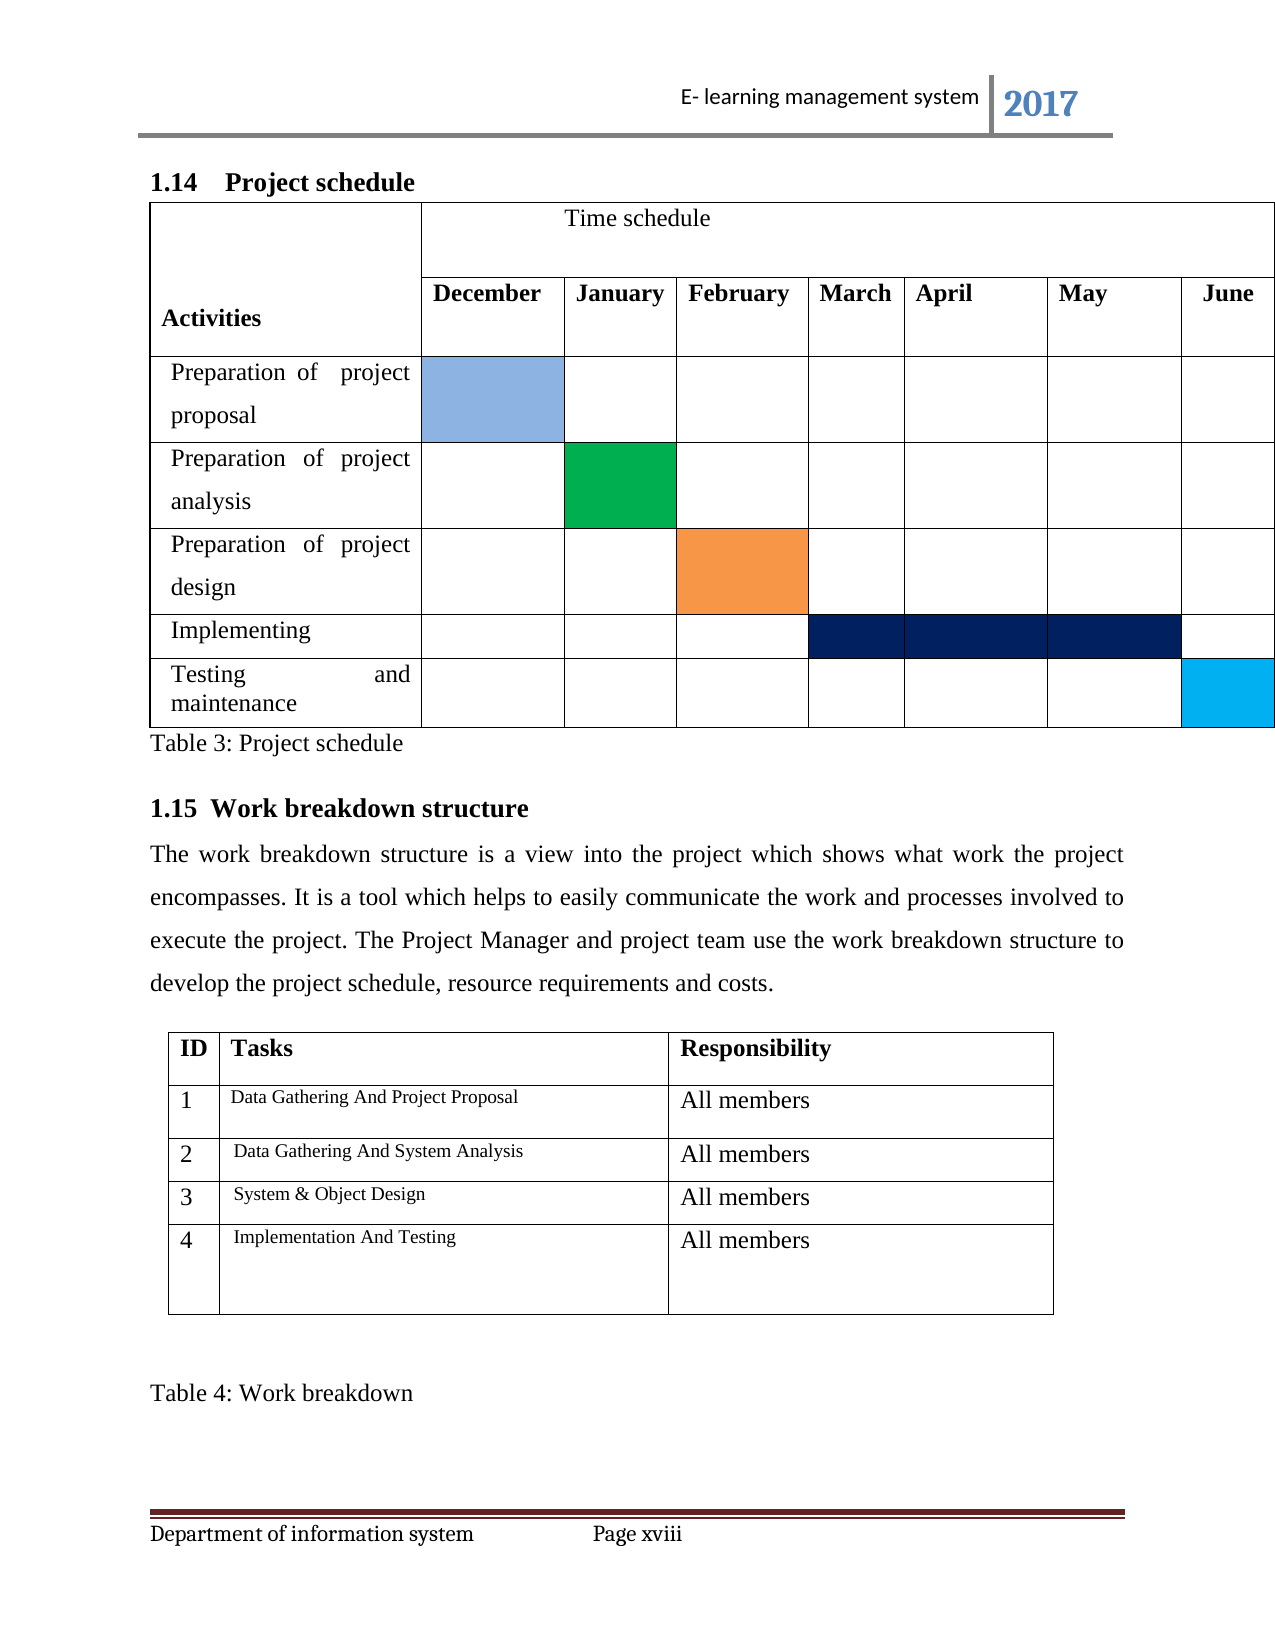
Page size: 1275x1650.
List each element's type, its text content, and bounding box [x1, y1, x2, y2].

subtitle Project schedule [150, 166, 1125, 197]
table_cell Implementation And Testing [220, 1225, 668, 1313]
table_cell Preparation of project analysis [151, 443, 421, 528]
table_cell [905, 357, 1047, 442]
table_cell [905, 529, 1047, 614]
table_cell [1048, 615, 1181, 658]
table_cell [809, 529, 904, 614]
table_cell [565, 443, 676, 528]
table_cell [905, 659, 1047, 727]
table_cell All members [669, 1086, 1053, 1138]
text The work breakdown structure is a view into the project which shows what work the project encompasses. It is a tool which helps to easily communicate the work and processes involved to execute the project. The Project Manager and project team use the work breakdown structure to develop the project schedule, resource requirements and costs. [150, 839, 1125, 997]
table_cell [905, 615, 1047, 658]
table_cell [677, 615, 808, 658]
table_cell [677, 529, 808, 614]
table_cell [677, 659, 808, 727]
table_cell Data Gathering And System Analysis [220, 1139, 668, 1181]
table_header Activities [151, 203, 421, 356]
table_cell All members [669, 1225, 1053, 1313]
table_cell [1048, 529, 1181, 614]
table_cell [905, 443, 1047, 528]
table_cell 3 [169, 1182, 219, 1224]
table_cell Preparation of project design [151, 529, 421, 614]
table_cell Preparation of project proposal [151, 357, 421, 442]
table_cell [677, 443, 808, 528]
table_cell [1182, 357, 1274, 442]
table_cell [1182, 659, 1274, 727]
table_cell System & Object Design [220, 1182, 668, 1224]
table_cell January [565, 278, 676, 356]
table_cell All members [669, 1182, 1053, 1224]
table_header ID [169, 1033, 219, 1084]
table_header Time schedule [422, 203, 1274, 277]
table_cell March [809, 278, 904, 356]
table_cell [1048, 357, 1181, 442]
table_cell 1 [169, 1086, 219, 1138]
table_cell [422, 357, 564, 442]
table_cell June [1182, 278, 1274, 356]
table_header Responsibility [669, 1033, 1053, 1084]
table_cell [565, 357, 676, 442]
table_cell [565, 615, 676, 658]
table_cell Testing and maintenance [151, 659, 421, 727]
table_cell December [422, 278, 564, 356]
table_cell [677, 357, 808, 442]
table_cell [1182, 529, 1274, 614]
table_cell [809, 357, 904, 442]
table_cell [565, 659, 676, 727]
table_cell April [905, 278, 1047, 356]
table_cell [809, 615, 904, 658]
table_cell [809, 443, 904, 528]
table_cell 4 [169, 1225, 219, 1313]
table_cell [422, 659, 564, 727]
table_cell [1048, 443, 1181, 528]
subtitle Work breakdown structure [150, 792, 1125, 823]
table_cell February [677, 278, 808, 356]
table_cell Implementing [151, 615, 421, 658]
table_cell [1182, 615, 1274, 658]
table_cell [809, 659, 904, 727]
table_cell May [1048, 278, 1181, 356]
table_cell [565, 529, 676, 614]
table_cell [422, 615, 564, 658]
table_cell [422, 529, 564, 614]
table_cell All members [669, 1139, 1053, 1181]
table_cell [1048, 659, 1181, 727]
table_cell [422, 443, 564, 528]
table_cell [1182, 443, 1274, 528]
table_cell Data Gathering And Project Proposal [220, 1086, 668, 1138]
table_cell 2 [169, 1139, 219, 1181]
table_header Tasks [220, 1033, 668, 1084]
